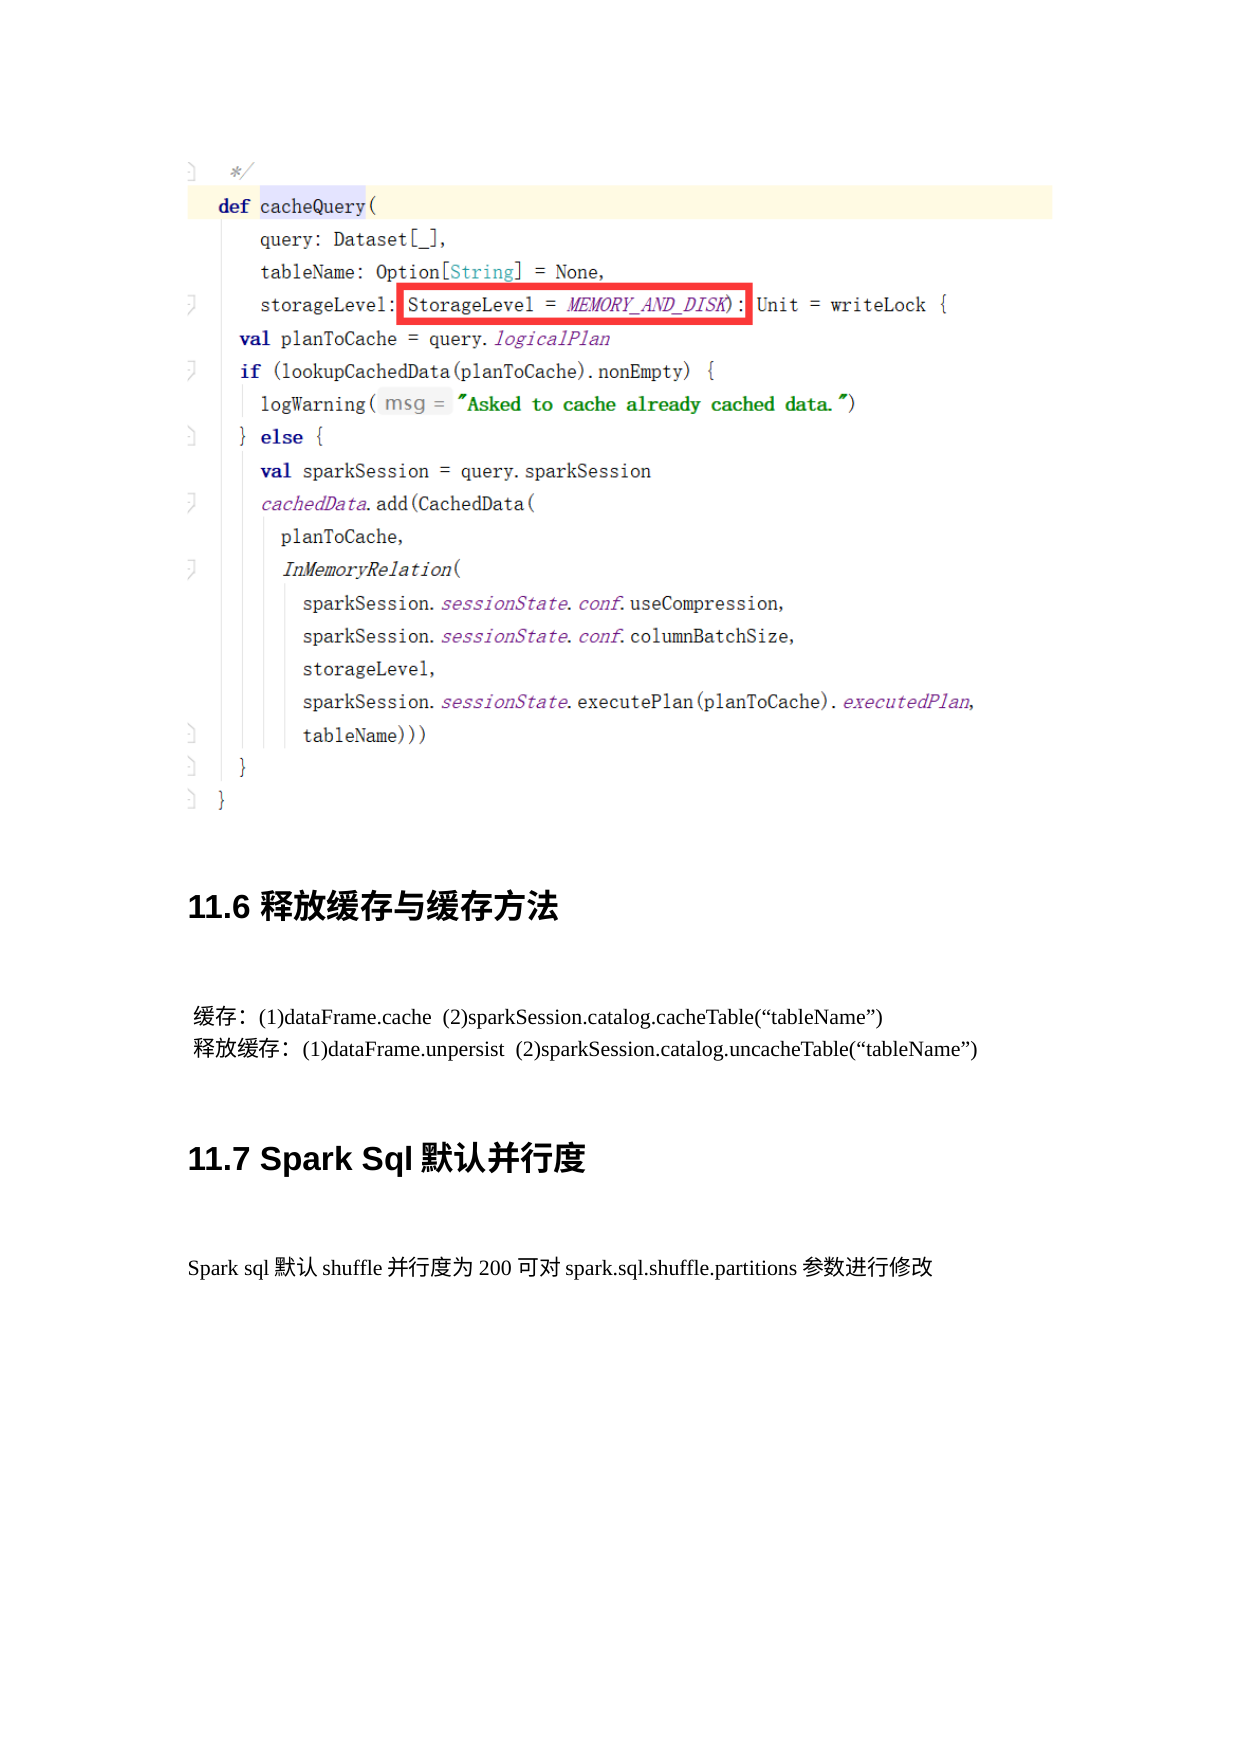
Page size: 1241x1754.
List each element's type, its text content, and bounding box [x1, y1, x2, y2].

text 释放缓存：(1)dataFrame.unpersist (2)sparkSession.catalog.uncacheTable(“tableName”) [187, 1031, 1053, 1063]
text 缓存：(1)dataFrame.cache (2)sparkSession.catalog.cacheTable(“tableName”) [187, 998, 1053, 1031]
picture [187, 162, 1053, 814]
subtitle 11.6 释放缓存与缓存方法 [187, 872, 1053, 937]
text Spark sql默认shuffle并行度为200 可对spark.sql.shuffle.partitions参数进行修改 [187, 1250, 1053, 1282]
subtitle 11.7 Spark Sql默认并行度 [187, 1123, 1053, 1188]
